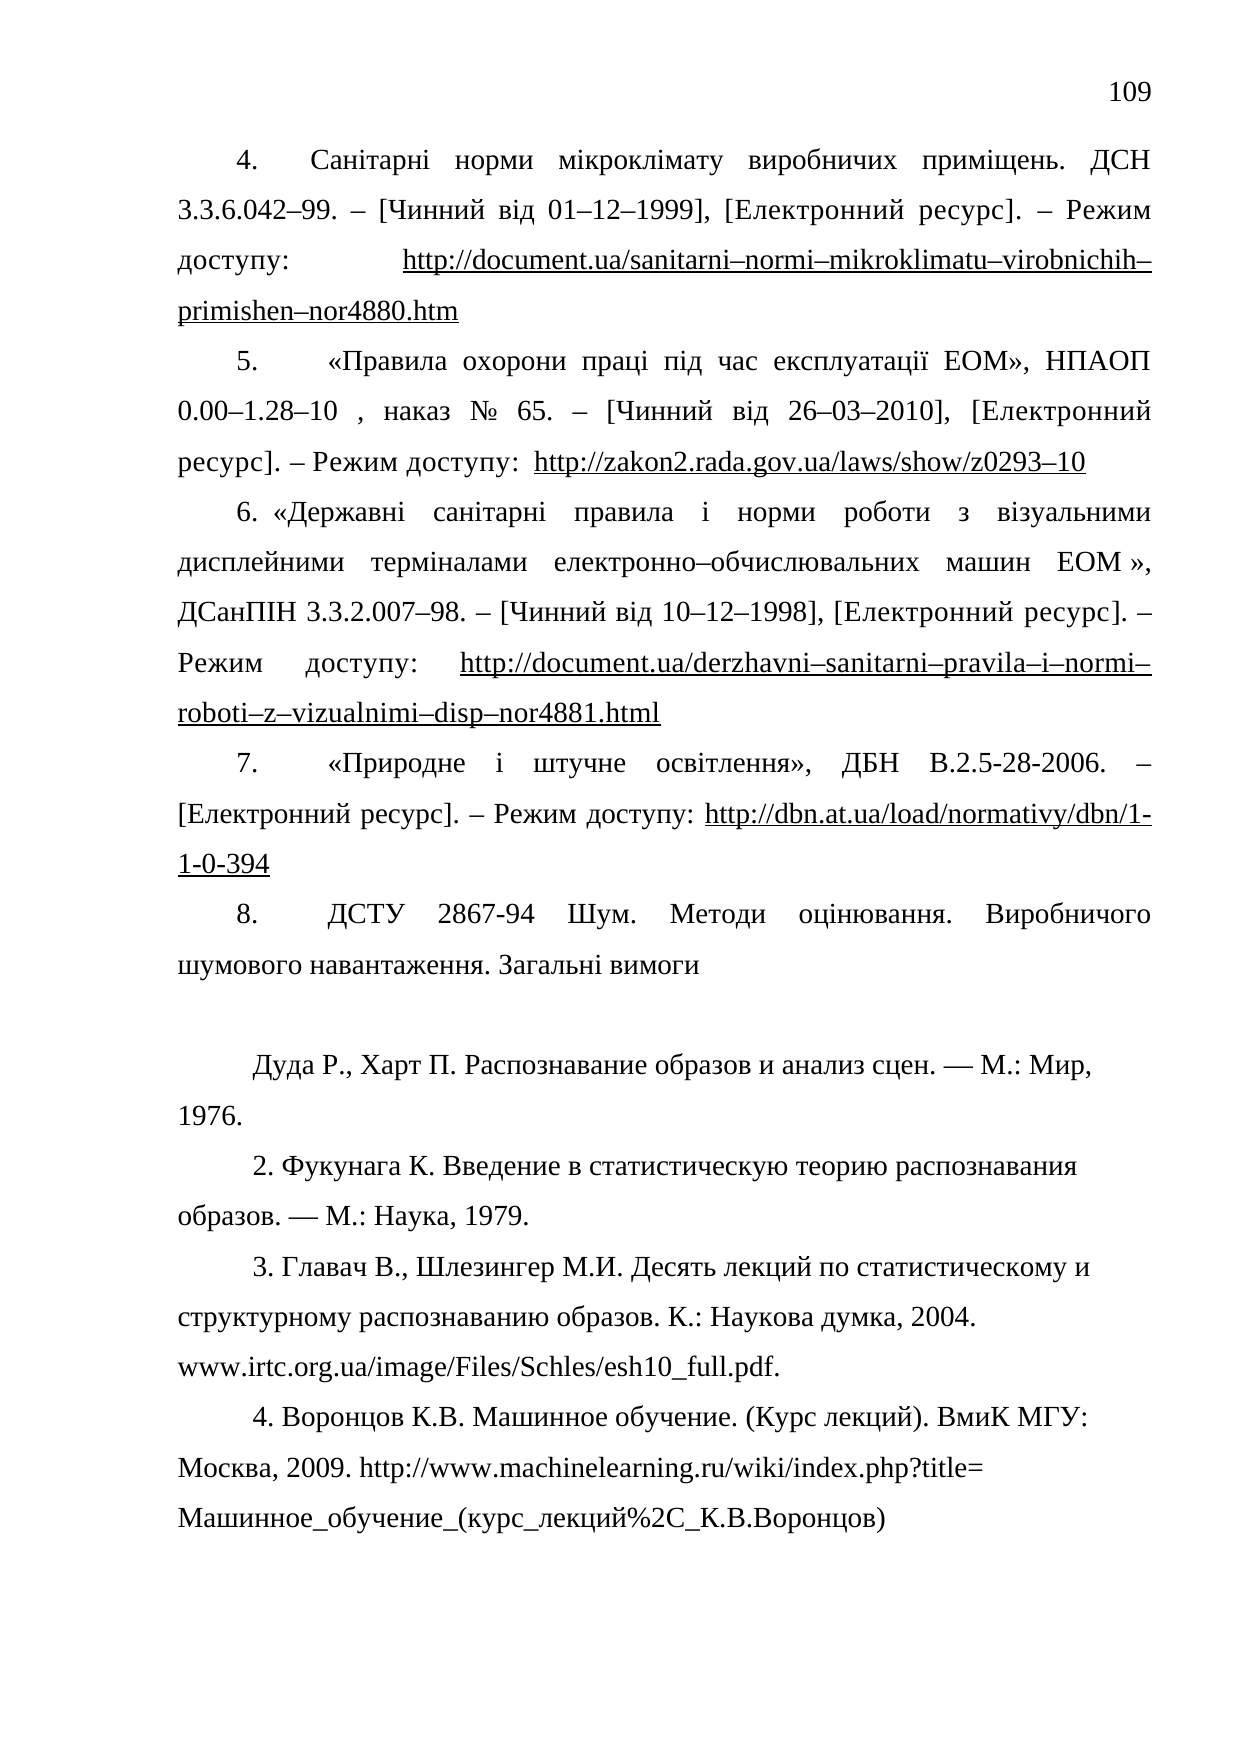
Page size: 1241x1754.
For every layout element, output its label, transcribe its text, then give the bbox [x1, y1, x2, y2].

list Санітарні норми мікроклімату виробничих приміщень. ДСН 3.3.6.042–99. – [Чинний від 01–12–1999], [Електронний ресурс]. – Режим доступу: http://document.ua/sanitarni–normi–mikroklimatu–virobnichih–primishen–nor4880.htm [177, 142, 1152, 326]
list ДСТУ 2867-94 Шум. Методи оцінювання. Виробничого шумового навантаження. Загальні вимоги [177, 896, 1152, 980]
list «Природне і штучне освітлення», ДБН В.2.5-28-2006. – [Електронний ресурс]. – Режим доступу: http://dbn.at.ua/load/normativy/dbn/1-1-0-394 [177, 746, 1152, 880]
list «Державні санітарні правила і норми роботи з візуальними дисплейними терміналами електронно–обчислювальних машин ЕОМ », ДСанПІН 3.3.2.007–98. – [Чинний від 10–12–1998], [Електронний ресурс]. – Режим доступу: http://document.ua/derzhavni–sanitarni–pravila–i–normi–roboti–z–vizualnimi–disp–nor4881.html [177, 494, 1152, 729]
text Дуда Р., Харт П. Распознавание образов и анализ сцен. — М.: Мир, 1976. [177, 1047, 1152, 1131]
text 4. Воронцов К.В. Машинное обучение. (Курс лекций). ВмиК МГУ: Москва, 2009. http://www.machinelearning.ru/wiki/index.php?title= Машинное_обучение_(курс_лекций%2C_К.В.Воронцов) [177, 1399, 1152, 1534]
text 2. Фукунага К. Введение в статистическую теорию распознавания образов. — М.: Наука, 1979. [177, 1148, 1152, 1232]
text 3. Главач В., Шлезингер М.И. Десять лекций по статистическому и структурному распознаванию образов. К.: Наукова думка, 2004. www.irtc.org.ua/image/Files/Schles/esh10_full.pdf. [177, 1249, 1152, 1383]
